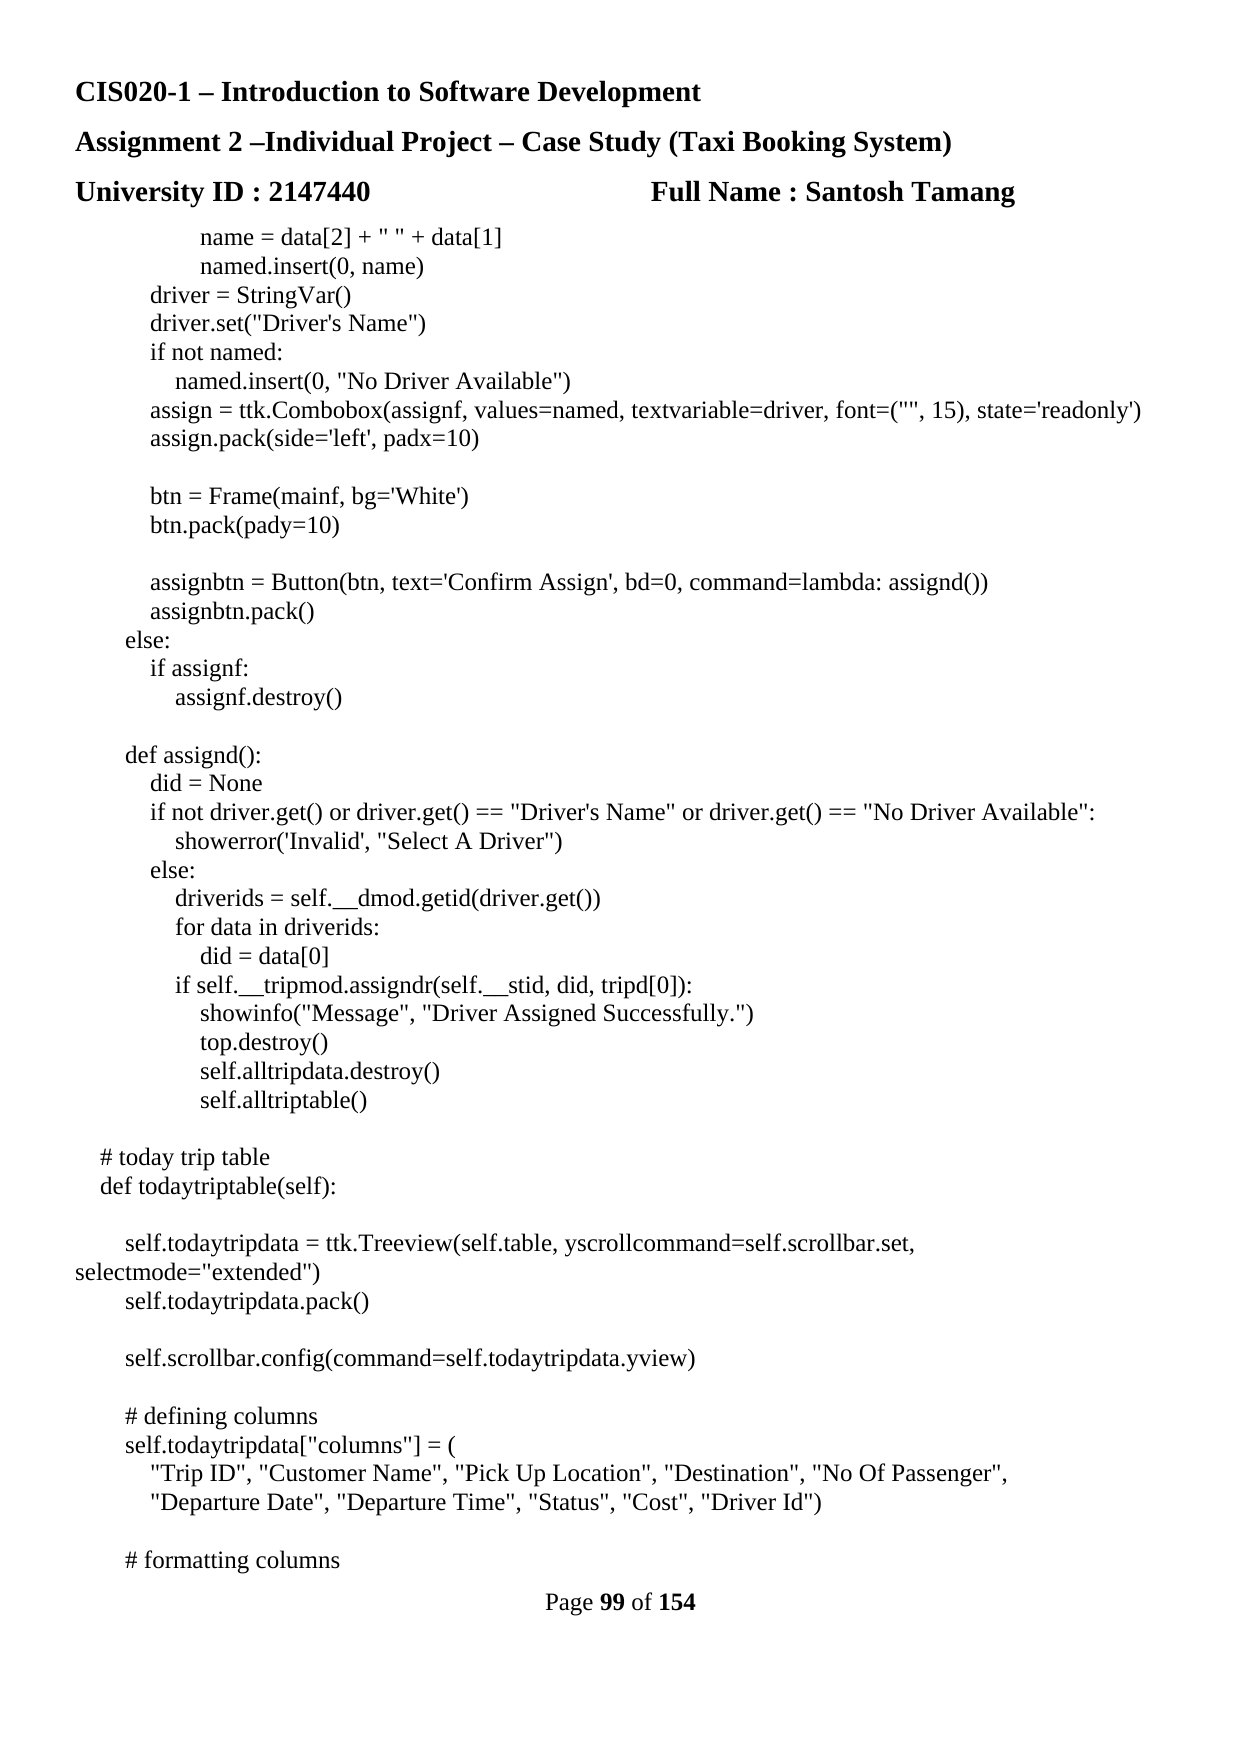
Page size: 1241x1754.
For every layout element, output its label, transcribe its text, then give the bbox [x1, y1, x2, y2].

text showinfo("Message", "Driver Assigned Successfully.") [75, 998, 1165, 1027]
text named.insert(0, name) [75, 251, 1165, 280]
text driver = StringVar() [75, 280, 1165, 308]
text name = data[2] + " " + data[1] [75, 222, 1165, 251]
text if assignf: [75, 653, 1165, 682]
text named.insert(0, "No Driver Available") [75, 366, 1165, 395]
text self.scrollbar.config(command=self.todaytripdata.yview) [75, 1343, 1165, 1372]
text if self.__tripmod.assigndr(self.__stid, did, tripd[0]): [75, 970, 1165, 998]
text # today trip table [75, 1142, 1165, 1171]
text assignf.destroy() [75, 682, 1165, 711]
text assignbtn.pack() [75, 596, 1165, 625]
text btn.pack(pady=10) [75, 510, 1165, 538]
text assign = ttk.Combobox(assignf, values=named, textvariable=driver, font=("", 15), state='readonly') [75, 395, 1165, 423]
text top.destroy() [75, 1027, 1165, 1056]
text btn = Frame(mainf, bg='White') [75, 481, 1165, 510]
text # formatting columns [75, 1545, 1165, 1573]
text def todaytriptable(self): [75, 1171, 1165, 1200]
text driverids = self.__dmod.getid(driver.get()) [75, 883, 1165, 912]
text if not named: [75, 337, 1165, 366]
text self.todaytripdata.pack() [75, 1286, 1165, 1315]
text else: [75, 855, 1165, 883]
text "Departure Date", "Departure Time", "Status", "Cost", "Driver Id") [75, 1487, 1165, 1516]
text for data in driverids: [75, 912, 1165, 941]
text self.alltriptable() [75, 1085, 1165, 1113]
text showerror('Invalid', "Select A Driver") [75, 826, 1165, 855]
text self.todaytripdata = ttk.Treeview(self.table, yscrollcommand=self.scrollbar.set, selectmode="extended") [75, 1228, 1165, 1286]
text did = data[0] [75, 941, 1165, 970]
text self.alltripdata.destroy() [75, 1056, 1165, 1085]
text def assignd(): [75, 740, 1165, 768]
text # defining columns [75, 1401, 1165, 1430]
text driver.set("Driver's Name") [75, 308, 1165, 337]
text self.todaytripdata["columns"] = ( [75, 1430, 1165, 1458]
text assign.pack(side='left', padx=10) [75, 423, 1165, 452]
text if not driver.get() or driver.get() == "Driver's Name" or driver.get() == "No Driver Available": [75, 797, 1165, 826]
text assignbtn = Button(btn, text='Confirm Assign', bd=0, command=lambda: assignd()) [75, 567, 1165, 596]
text did = None [75, 768, 1165, 797]
text "Trip ID", "Customer Name", "Pick Up Location", "Destination", "No Of Passenger", [75, 1458, 1165, 1487]
text else: [75, 625, 1165, 653]
